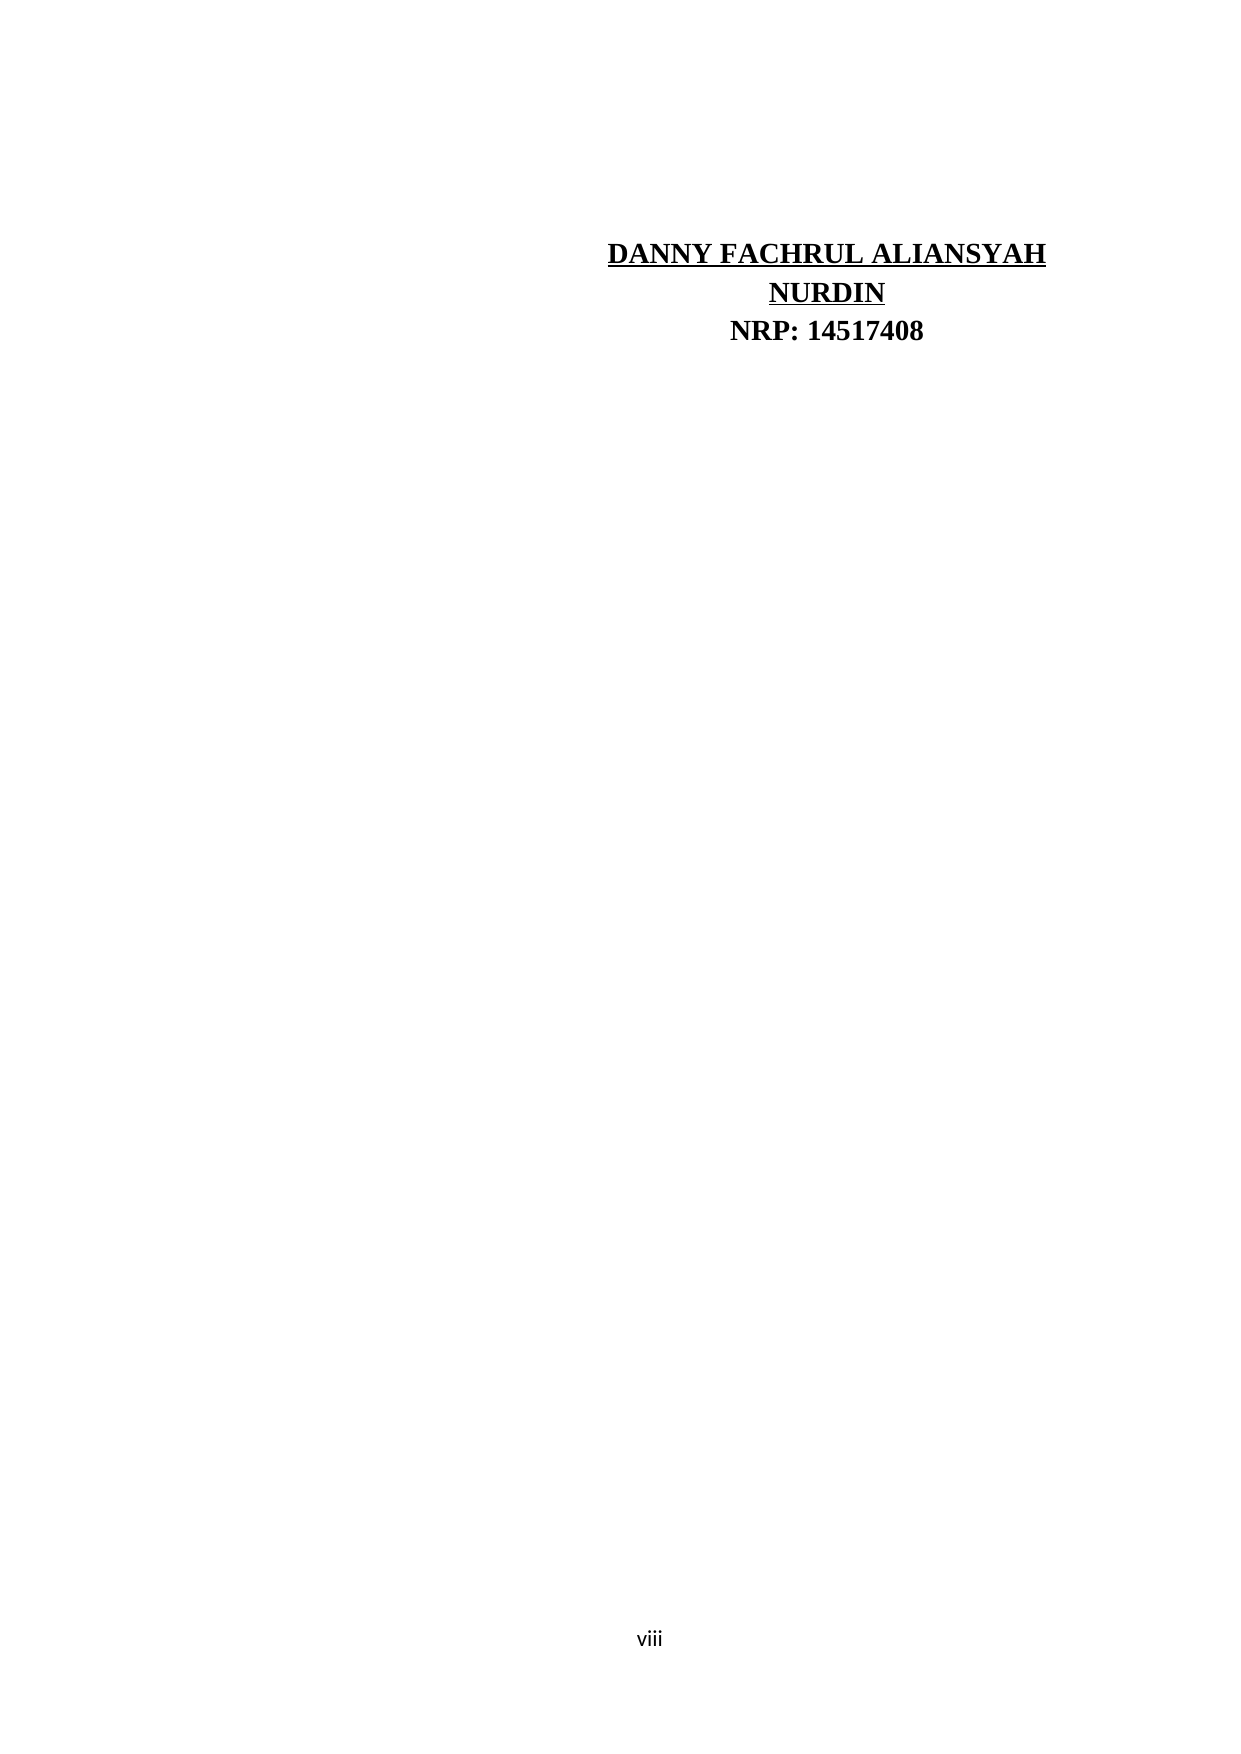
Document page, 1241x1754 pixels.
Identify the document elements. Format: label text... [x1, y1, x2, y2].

text DANNY FACHRUL ALIANSYAH NURDIN NRP: 14517408 [591, 236, 1063, 347]
